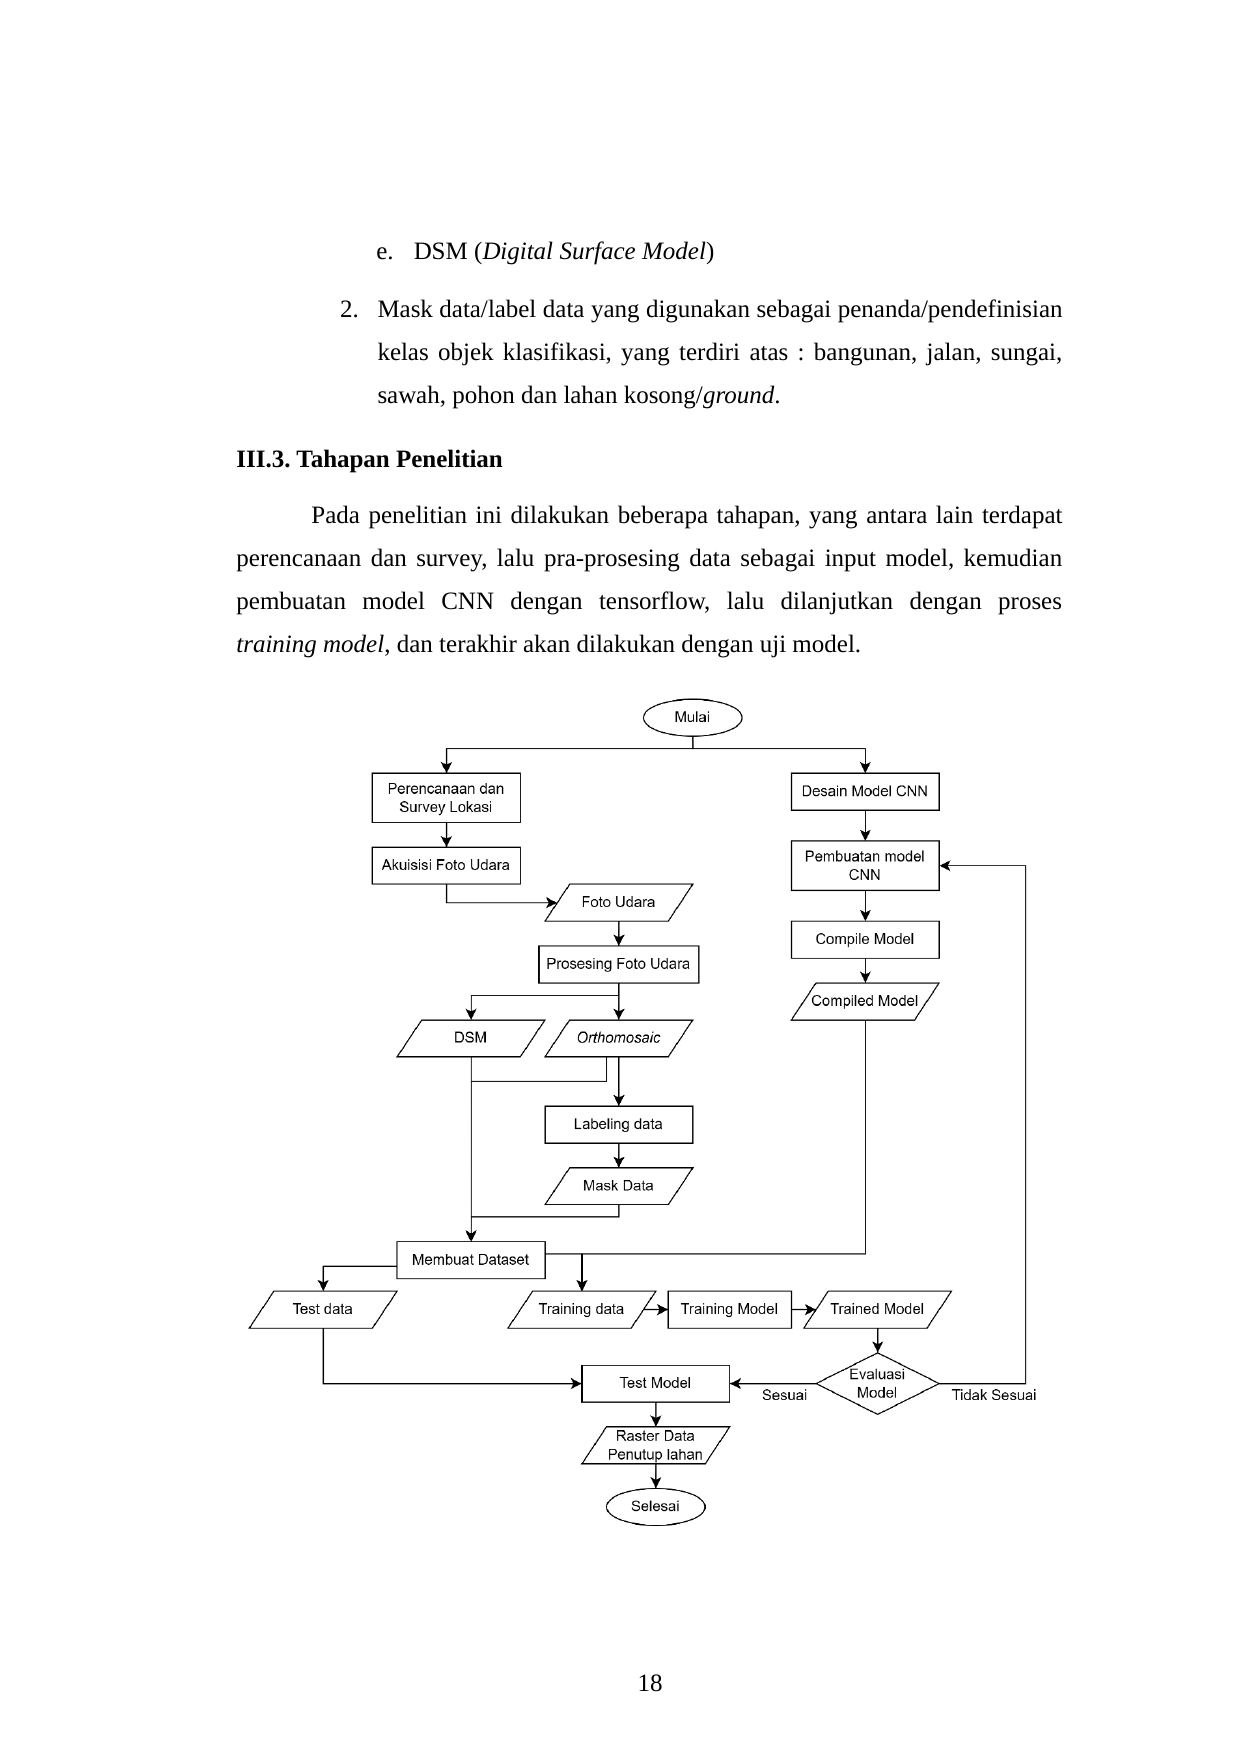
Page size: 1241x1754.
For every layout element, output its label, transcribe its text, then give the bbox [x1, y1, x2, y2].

list Mask data/label data yang digunakan sebagai penanda/pendefinisian kelas objek klasifikasi, yang terdiri atas : bangunan, jalan, sungai, sawah, pohon dan lahan kosong/ground. [340, 294, 1063, 409]
picture [236, 686, 1063, 1538]
list DSM (Digital Surface Model) [376, 236, 1063, 265]
text Pada penelitian ini dilakukan beberapa tahapan, yang antara lain terdapat perencanaan dan survey, lalu pra-prosesing data sebagai input model, kemudian pembuatan model CNN dengan tensorflow, lalu dilanjutkan dengan proses training model, dan terakhir akan dilakukan dengan uji model. [236, 500, 1063, 658]
subtitle III.3. Tahapan Penelitian [236, 444, 1063, 473]
